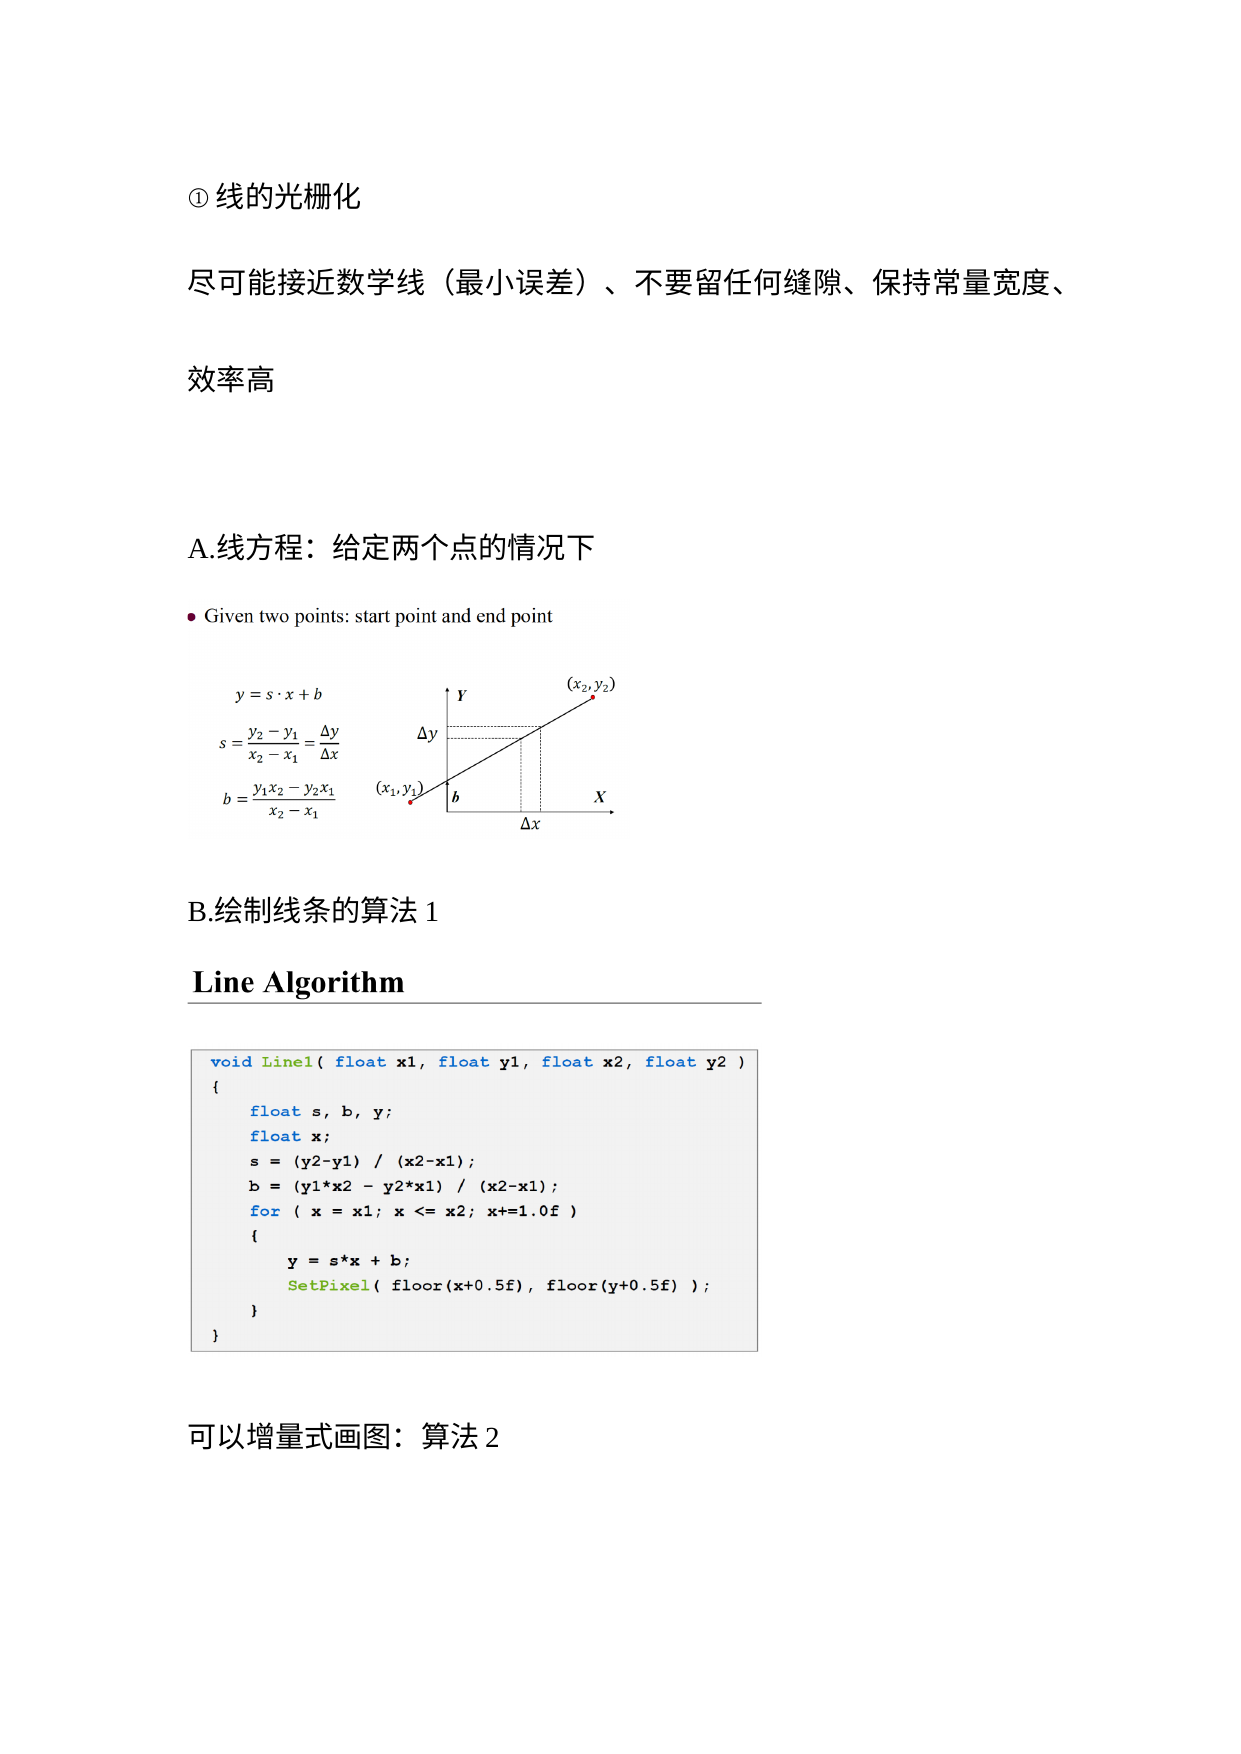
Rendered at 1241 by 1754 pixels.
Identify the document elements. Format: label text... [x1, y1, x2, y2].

text B.绘制线条的算法1 [187, 876, 1053, 941]
text A.线方程：给定两个点的情况下 [187, 513, 1053, 578]
text 可以增量式画图：算法2 [187, 1402, 1053, 1467]
text 尽可能接近数学线（最小误差）、不要留任何缝隙、保持常量宽度、效率高 [187, 248, 1053, 411]
text ①线的光栅化 [187, 162, 1053, 227]
picture [187, 599, 630, 839]
picture [187, 962, 762, 1362]
